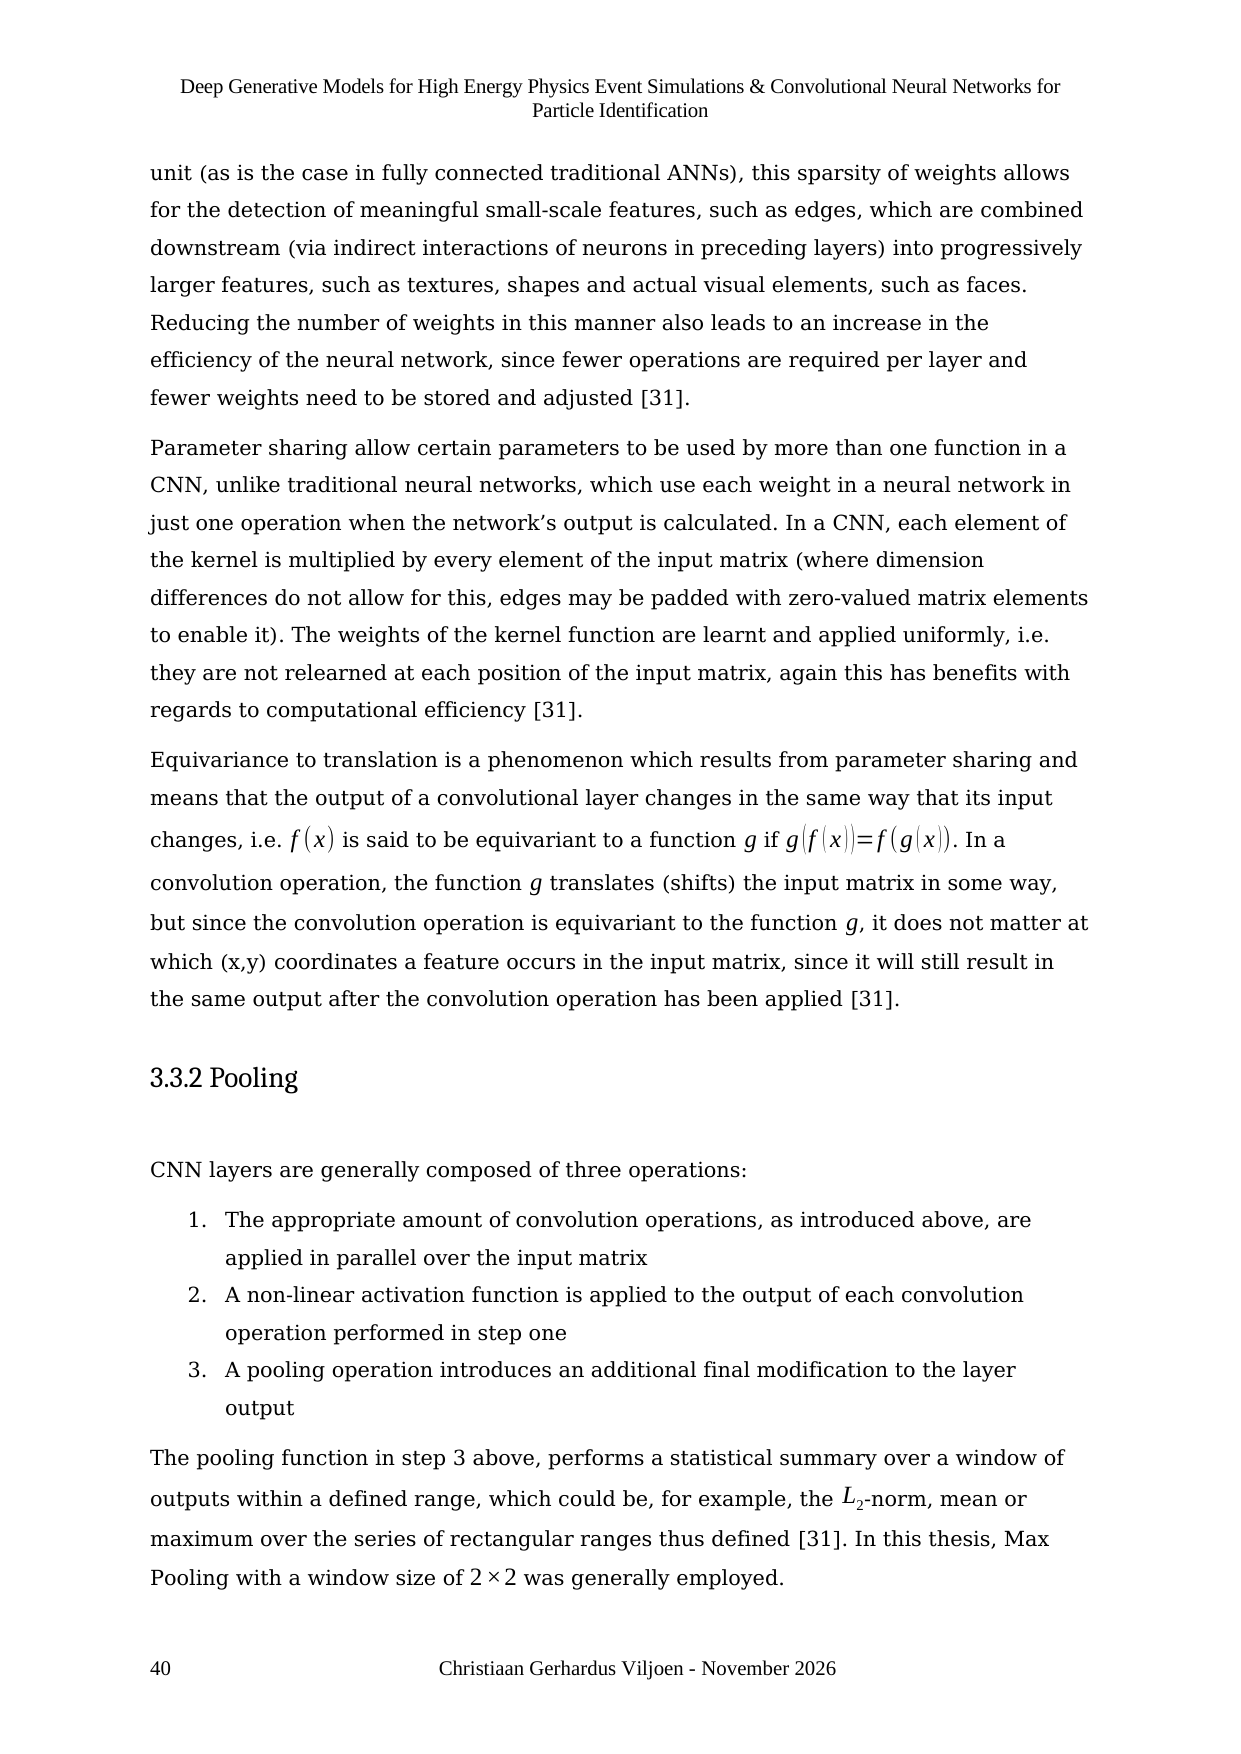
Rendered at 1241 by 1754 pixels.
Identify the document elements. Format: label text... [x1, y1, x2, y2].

list A pooling operation introduces an additional final modification to the layer output [187, 1357, 1090, 1420]
text CNN layers are generally composed of three operations: [150, 1157, 1090, 1182]
text Equivariance to translation is a phenomenon which results from parameter sharing and means that the output of a convolutional layer changes in the same way that its input changes, i.e. is said to be equivariant to a function if . In a convolution operation, the function translates (shifts) the input matrix in some way, but since the convolution operation is equivariant to the function , it does not matter at which (x,y) coordinates a feature occurs in the input matrix, since it will still result in the same output after the convolution operation has been applied . [150, 747, 1090, 1011]
list The appropriate amount of convolution operations, as introduced above, are applied in parallel over the input matrix [187, 1207, 1090, 1270]
text Parameter sharing allow certain parameters to be used by more than one function in a CNN, unlike traditional neural networks, which use each weight in a neural network in just one operation when the network’s output is calculated. In a CNN, each element of the kernel is multiplied by every element of the input matrix (where dimension differences do not allow for this, edges may be padded with zero-valued matrix elements to enable it). The weights of the kernel function are learnt and applied uniformly, i.e. they are not relearned at each position of the input matrix, again this has benefits with regards to computational efficiency . [150, 434, 1090, 722]
list A non-linear activation function is applied to the output of each convolution operation performed in step one [187, 1282, 1090, 1345]
text The pooling function in step 3 above, performs a statistical summary over a window of outputs within a defined range, which could be, for example, the -norm, mean or maximum over the series of rectangular ranges thus defined . In this thesis, Max Pooling with a window size of was generally employed. [150, 1445, 1090, 1591]
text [150, 159, 1090, 409]
subtitle Pooling [150, 1061, 1090, 1095]
